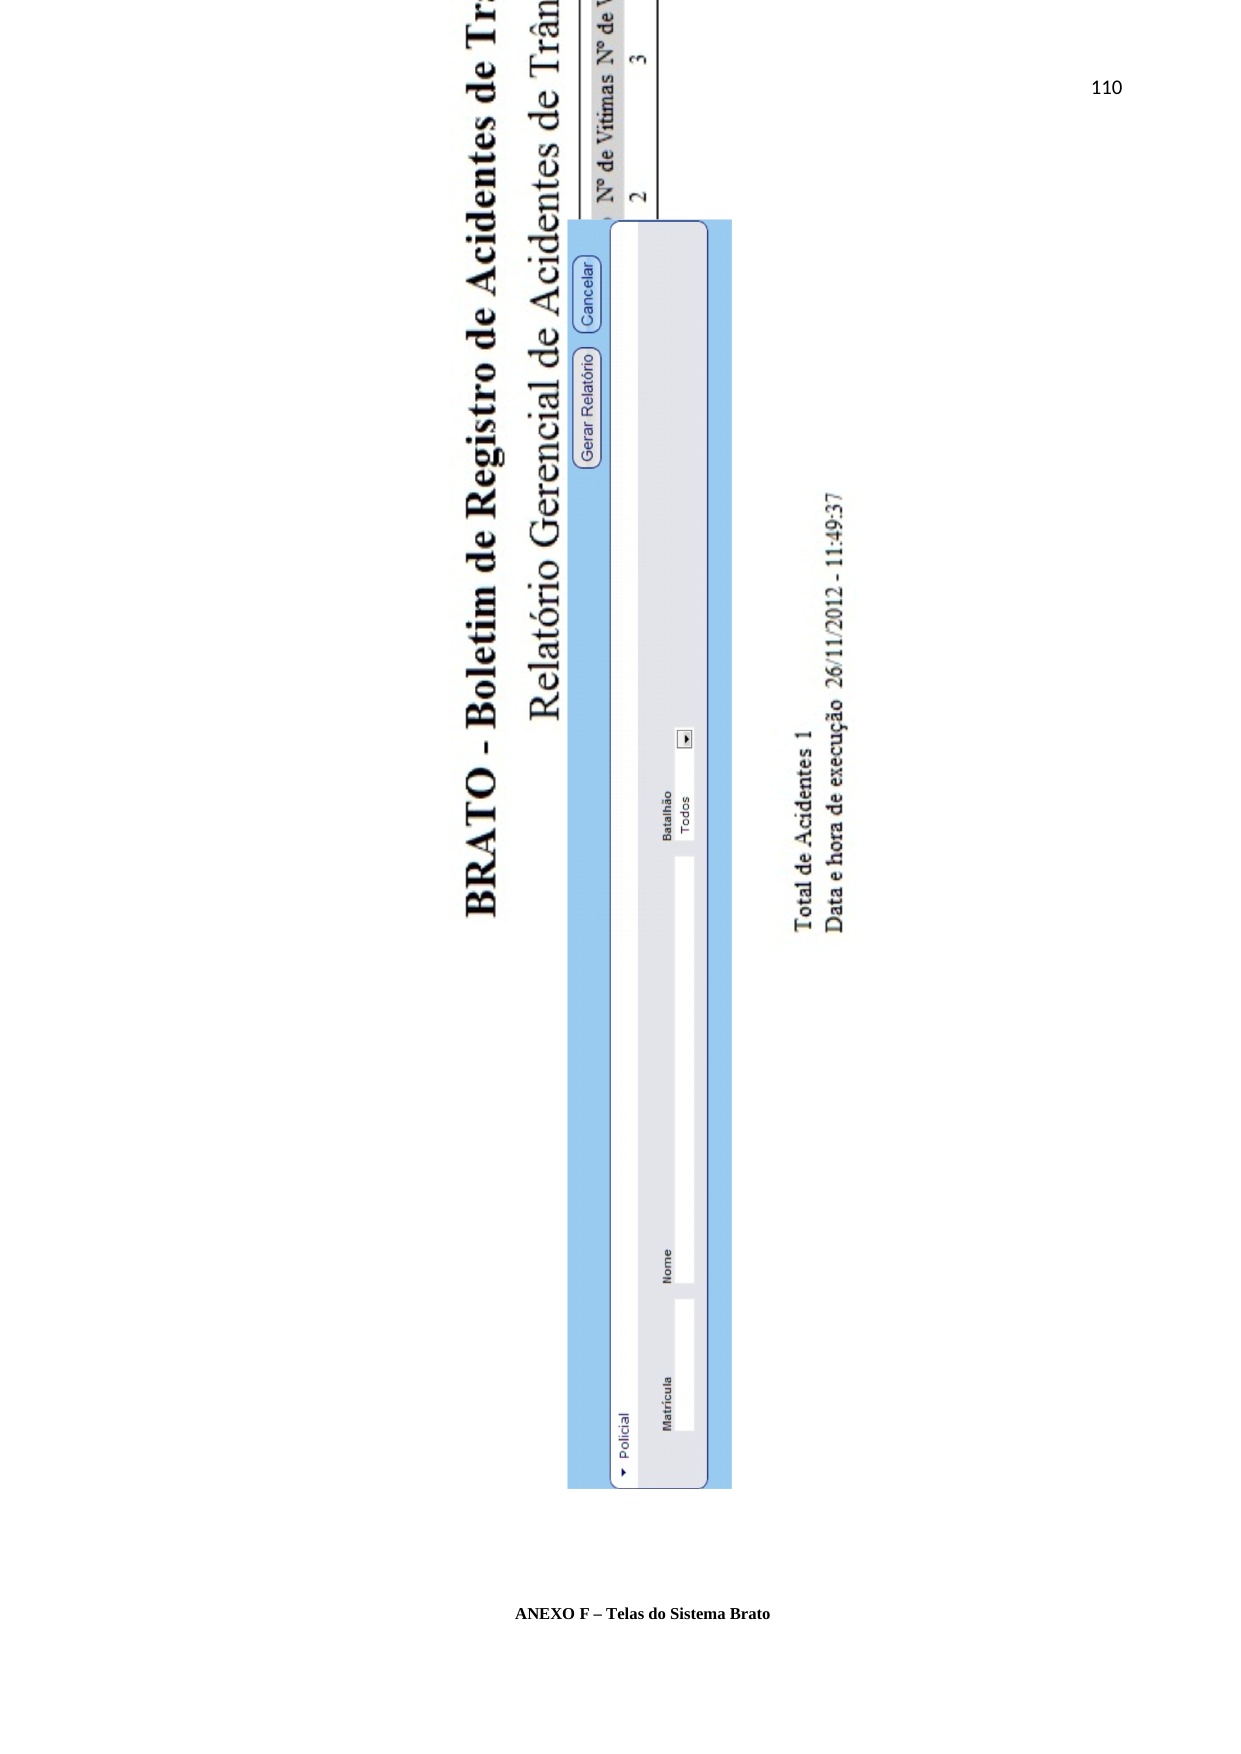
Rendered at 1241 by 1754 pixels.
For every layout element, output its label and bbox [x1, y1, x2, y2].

picture [422, 0, 879, 1488]
